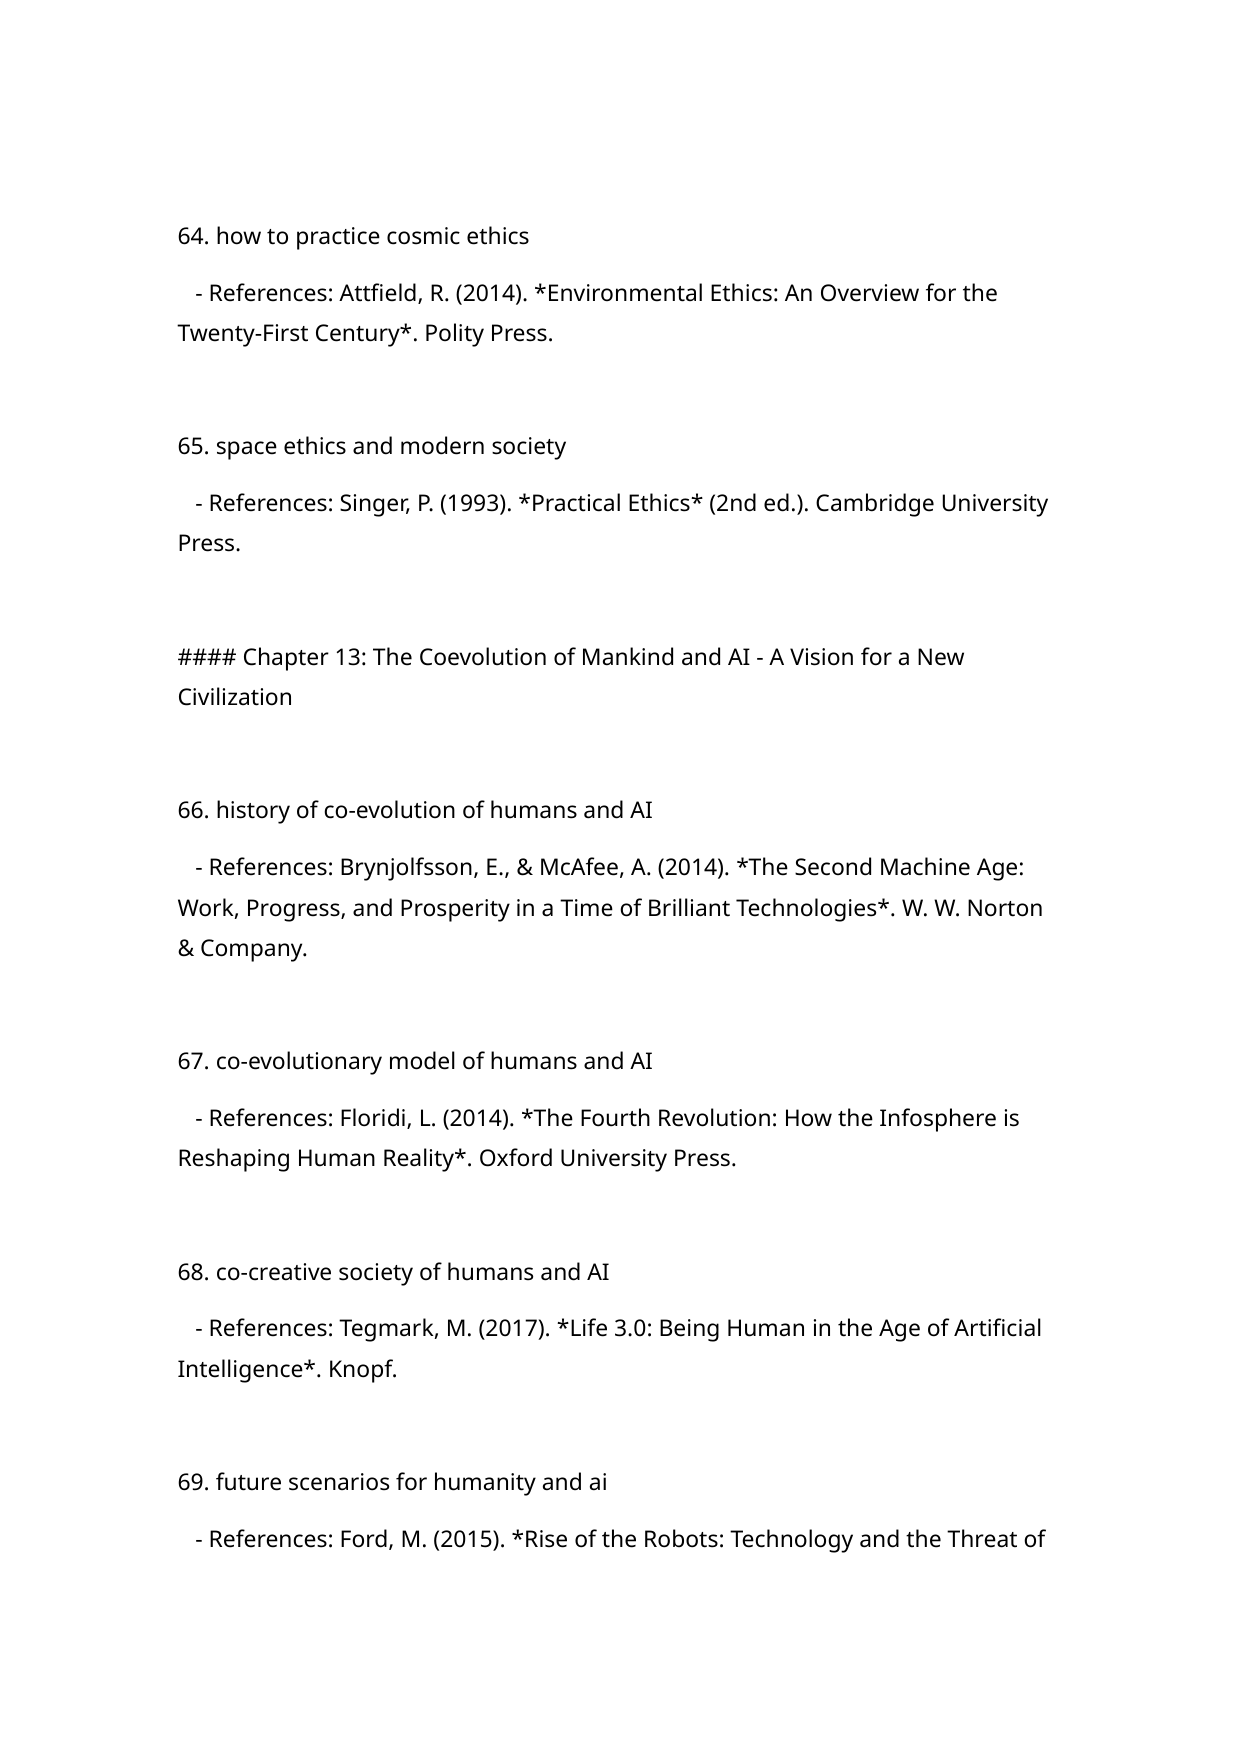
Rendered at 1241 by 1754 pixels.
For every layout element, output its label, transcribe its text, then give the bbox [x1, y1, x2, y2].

text 64. how to practice cosmic ethics [177, 217, 1063, 254]
text - References: Tegmark, M. (2017). *Life 3.0: Being Human in the Age of Artificial Intelligence*. Knopf. [177, 1309, 1063, 1387]
text - References: Singer, P. (1993). *Practical Ethics* (2nd ed.). Cambridge University Press. [177, 484, 1063, 562]
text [177, 1520, 1063, 1557]
text 66. history of co-evolution of humans and AI [177, 791, 1063, 829]
text - References: Attfield, R. (2014). *Environmental Ethics: An Overview for the Twenty-First Century*. Polity Press. [177, 273, 1063, 351]
text - References: Floridi, L. (2014). *The Fourth Revolution: How the Infosphere is Reshaping Human Reality*. Oxford University Press. [177, 1099, 1063, 1177]
text 65. space ethics and modern society [177, 427, 1063, 465]
text 67. co-evolutionary model of humans and AI [177, 1042, 1063, 1080]
text #### Chapter 13: The Coevolution of Mankind and AI - A Vision for a New Civilization [177, 638, 1063, 716]
text 69. future scenarios for humanity and ai [177, 1463, 1063, 1501]
text 68. co-creative society of humans and AI [177, 1253, 1063, 1290]
text - References: Brynjolfsson, E., & McAfee, A. (2014). *The Second Machine Age: Work, Progress, and Prosperity in a Time of Brilliant Technologies*. W. W. Norton & Company. [177, 848, 1063, 966]
